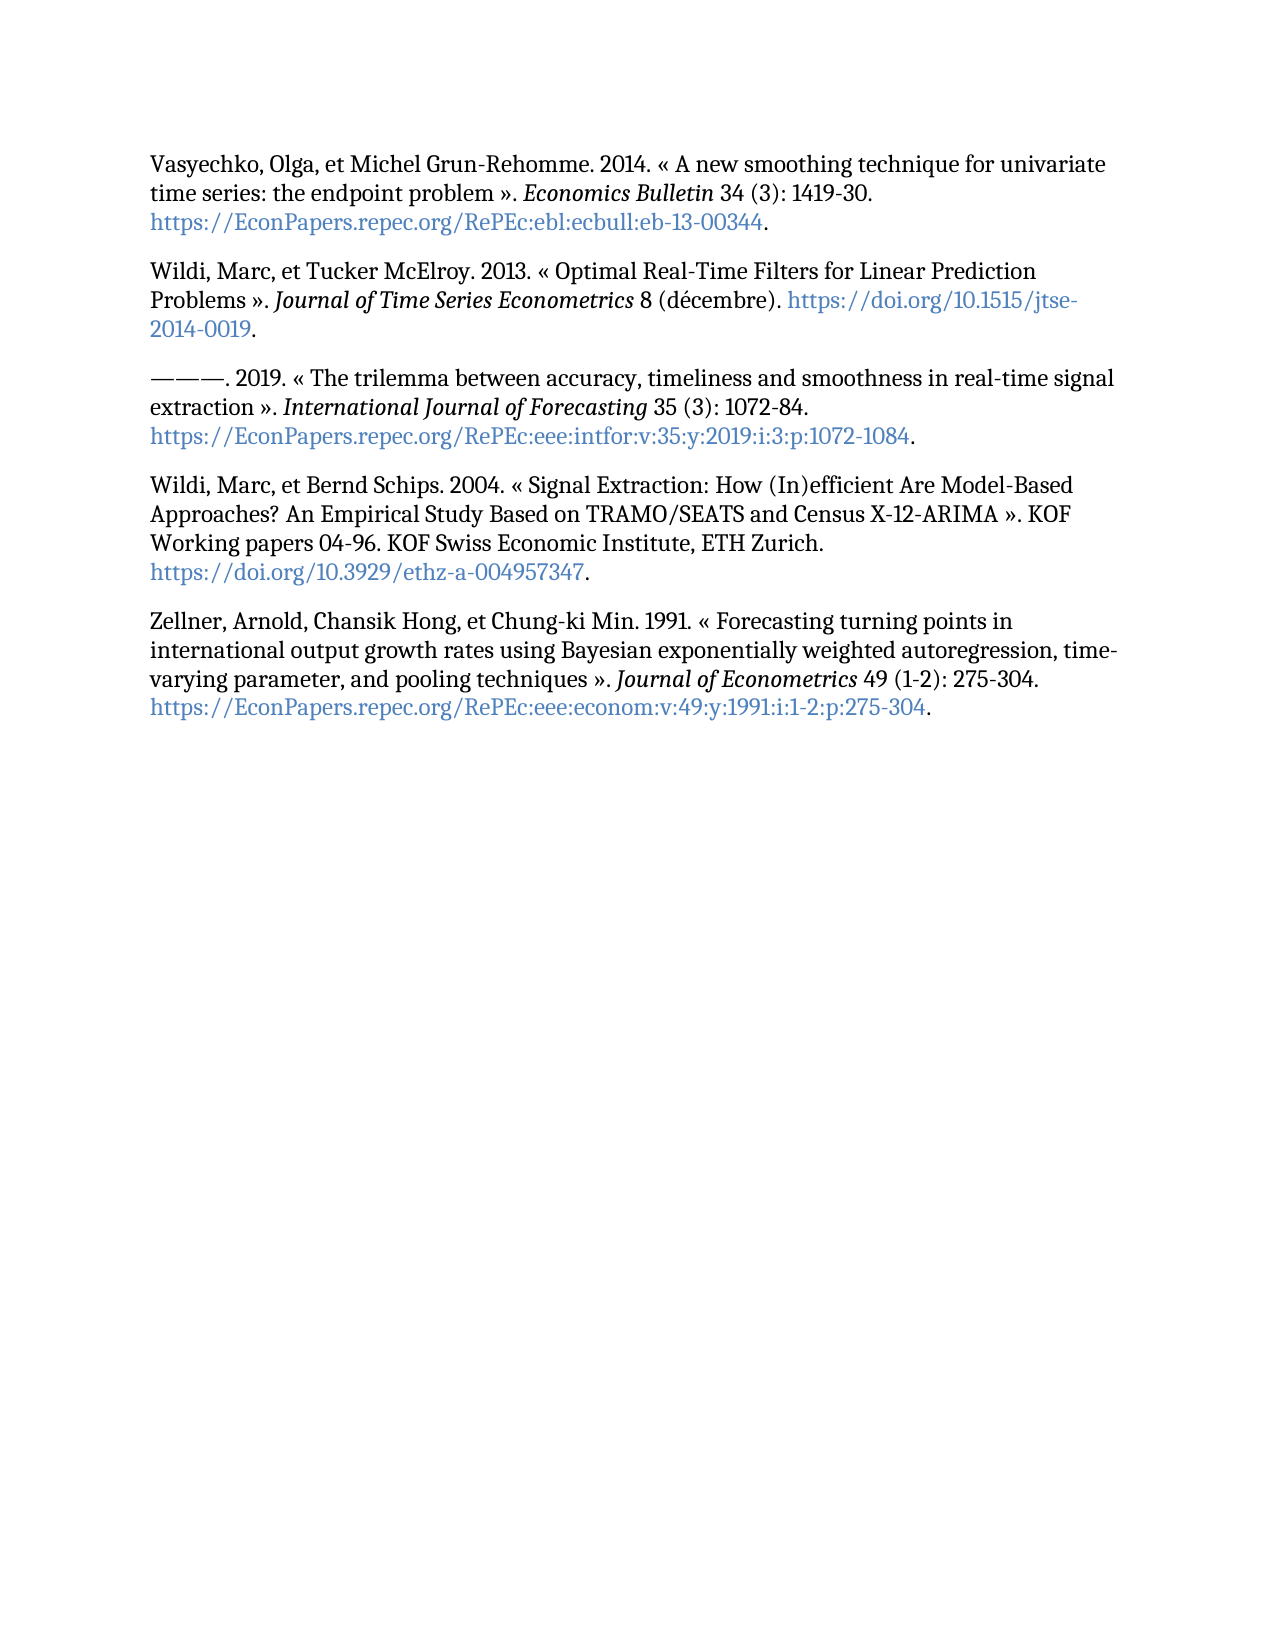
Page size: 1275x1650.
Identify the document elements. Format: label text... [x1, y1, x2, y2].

text Zellner, Arnold, Chansik Hong, et Chung-ki Min. 1991. « Forecasting turning points in international output growth rates using Bayesian exponentially weighted autoregression, time-varying parameter, and pooling techniques ». Journal of Econometrics 49 (1-2): 275‑304. https://EconPapers.repec.org/RePEc:eee:econom:v:49:y:1991:i:1-2:p:275-304. [150, 607, 1125, 722]
text Wildi, Marc, et Bernd Schips. 2004. « Signal Extraction: How (In)efficient Are Model-Based Approaches? An Empirical Study Based on TRAMO/SEATS and Census X-12-ARIMA ». KOF Working papers 04-96. KOF Swiss Economic Institute, ETH Zurich. https://doi.org/10.3929/ethz-a-004957347. [150, 471, 1125, 586]
text ———. 2019. « The trilemma between accuracy, timeliness and smoothness in real-time signal extraction ». International Journal of Forecasting 35 (3): 1072‑84. https://EconPapers.repec.org/RePEc:eee:intfor:v:35:y:2019:i:3:p:1072-1084. [150, 364, 1125, 450]
text Vasyechko, Olga, et Michel Grun-Rehomme. 2014. « A new smoothing technique for univariate time series: the endpoint problem ». Economics Bulletin 34 (3): 1419‑30. https://EconPapers.repec.org/RePEc:ebl:ecbull:eb-13-00344. [150, 150, 1125, 236]
text Wildi, Marc, et Tucker McElroy. 2013. « Optimal Real-Time Filters for Linear Prediction Problems ». Journal of Time Series Econometrics 8 (décembre). https://doi.org/10.1515/jtse-2014-0019. [150, 257, 1125, 343]
